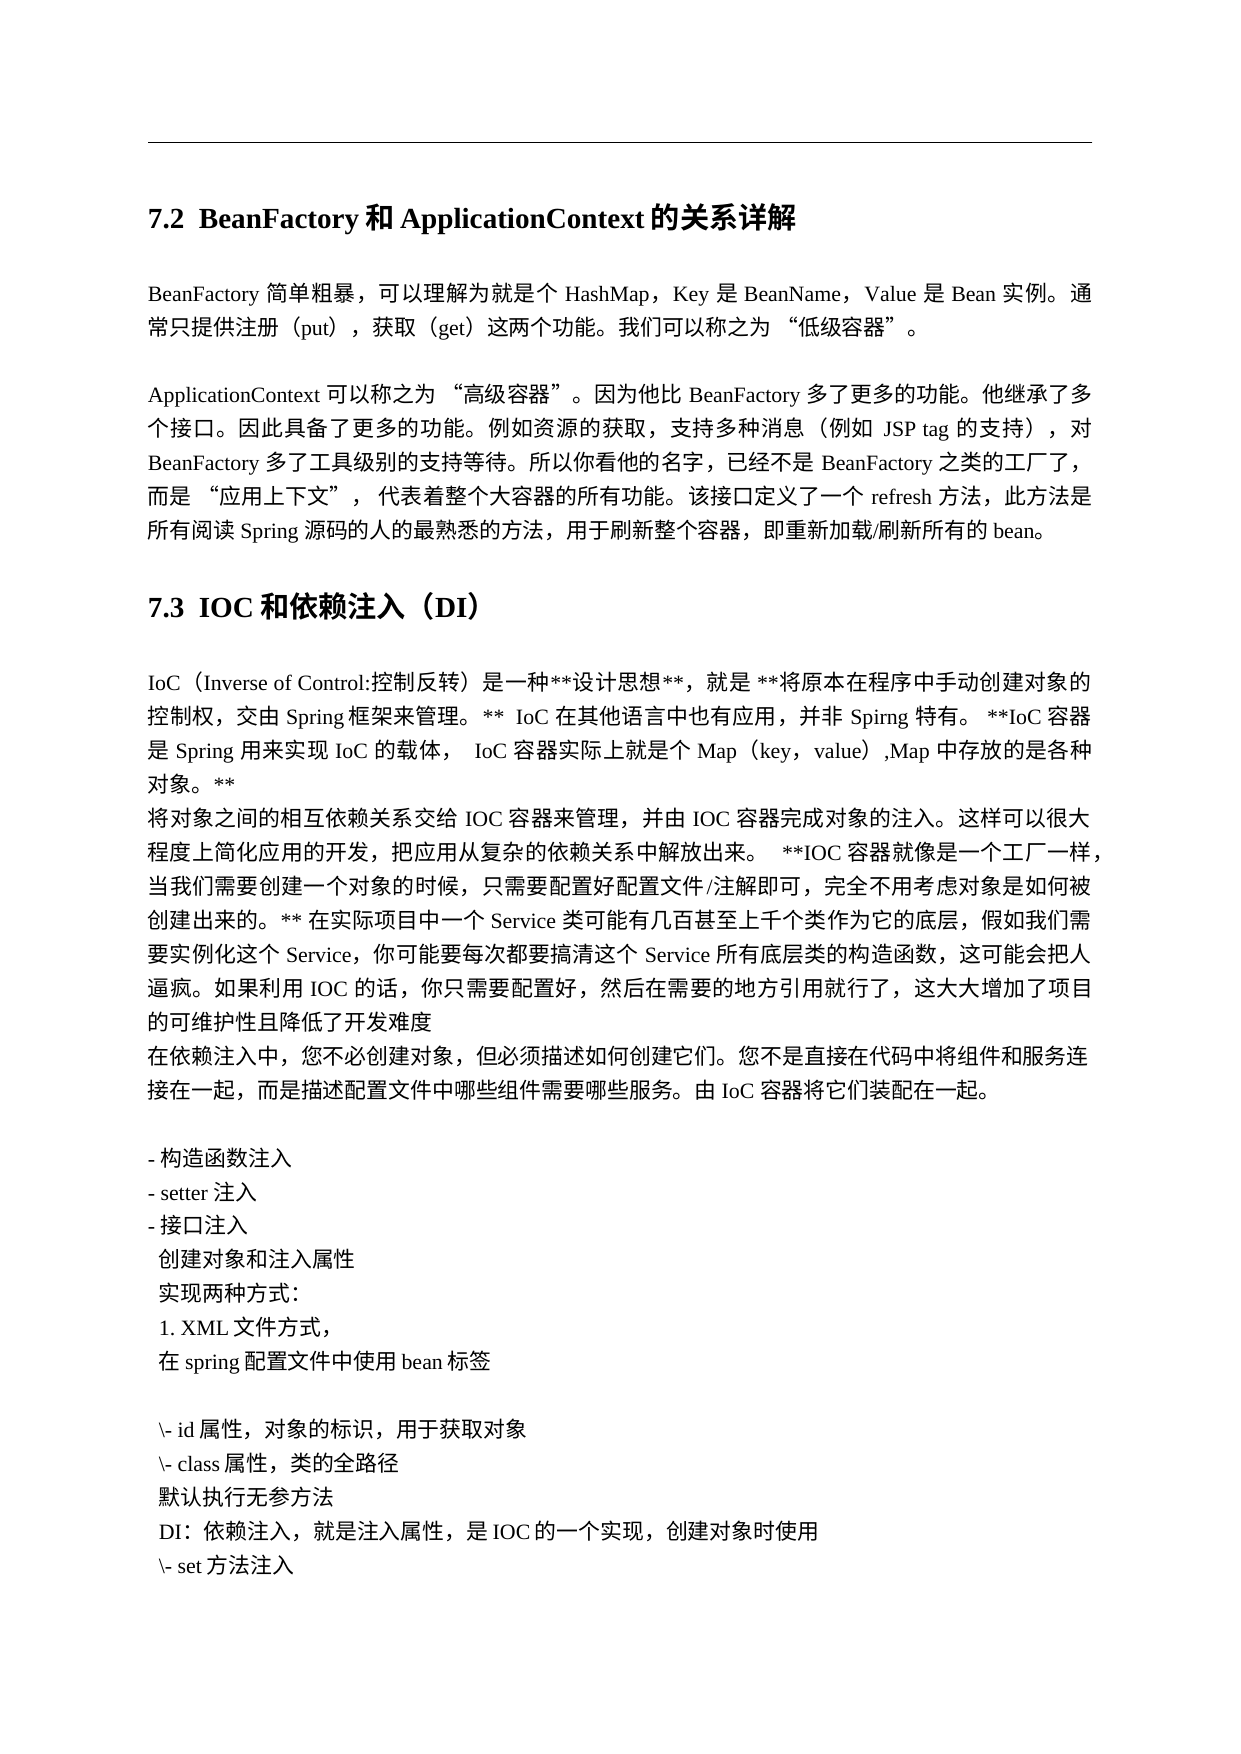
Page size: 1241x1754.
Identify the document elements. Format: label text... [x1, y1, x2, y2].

text 在spring配置文件中使用bean标签 [148, 1343, 1092, 1377]
text 在依赖注入中，您不必创建对象，但必须描述如何创建它们。您不是直接在代码中将组件和服务连接在一起，而是描述配置文件中哪些组件需要哪些服务。由 IoC 容器将它们装配在一起。 [148, 1038, 1092, 1106]
text \- id属性，对象的标识，用于获取对象 [148, 1411, 1092, 1445]
text 1. XML文件方式， [148, 1309, 1092, 1343]
text 默认执行无参方法 [148, 1479, 1092, 1513]
text 实现两种方式： [148, 1275, 1092, 1309]
text DI：依赖注入，就是注入属性，是IOC的一个实现，创建对象时使用 [148, 1513, 1092, 1547]
text 创建对象和注入属性 [148, 1241, 1092, 1275]
text - 接口注入 [148, 1207, 1092, 1241]
subtitle BeanFactory和ApplicationContext的关系详解 [148, 182, 1092, 249]
text 将对象之间的相互依赖关系交给 IOC 容器来管理，并由 IOC 容器完成对象的注入。这样可以很大程度上简化应用的开发，把应用从复杂的依赖关系中解放出来。 **IOC 容器就像是一个工厂一样，当我们需要创建一个对象的时候，只需要配置好配置文件/注解即可，完全不用考虑对象是如何被创建出来的。** 在实际项目中一个 Service 类可能有几百甚至上千个类作为它的底层，假如我们需要实例化这个 Service，你可能要每次都要搞清这个 Service 所有底层类的构造函数，这可能会把人逼疯。如果利用 IOC 的话，你只需要配置好，然后在需要的地方引用就行了，这大大增加了项目的可维护性且降低了开发难度 [148, 800, 1092, 1038]
text - setter 注入 [148, 1173, 1092, 1207]
text BeanFactory 简单粗暴，可以理解为就是个 HashMap，Key 是 BeanName，Value 是 Bean 实例。通常只提供注册（put），获取（get）这两个功能。我们可以称之为 “低级容器”。 [148, 274, 1092, 342]
text - 构造函数注入 [148, 1139, 1092, 1173]
text \- class属性，类的全路径 [148, 1445, 1092, 1479]
text \- set方法注入 [148, 1547, 1092, 1581]
subtitle IOC和依赖注入（DI） [148, 571, 1092, 639]
text ApplicationContext 可以称之为 “高级容器”。因为他比 BeanFactory 多了更多的功能。他继承了多个接口。因此具备了更多的功能。例如资源的获取，支持多种消息（例如 JSP tag 的支持），对 BeanFactory 多了工具级别的支持等待。所以你看他的名字，已经不是 BeanFactory 之类的工厂了，而是 “应用上下文”， 代表着整个大容器的所有功能。该接口定义了一个 refresh 方法，此方法是所有阅读 Spring 源码的人的最熟悉的方法，用于刷新整个容器，即重新加载/刷新所有的 bean。 [148, 376, 1092, 546]
text IoC（Inverse of Control:控制反转）是一种**设计思想**，就是 **将原本在程序中手动创建对象的控制权，交由Spring框架来管理。** IoC 在其他语言中也有应用，并非 Spirng 特有。 **IoC 容器是 Spring 用来实现 IoC 的载体， IoC 容器实际上就是个Map（key，value）,Map 中存放的是各种对象。** [148, 664, 1092, 800]
